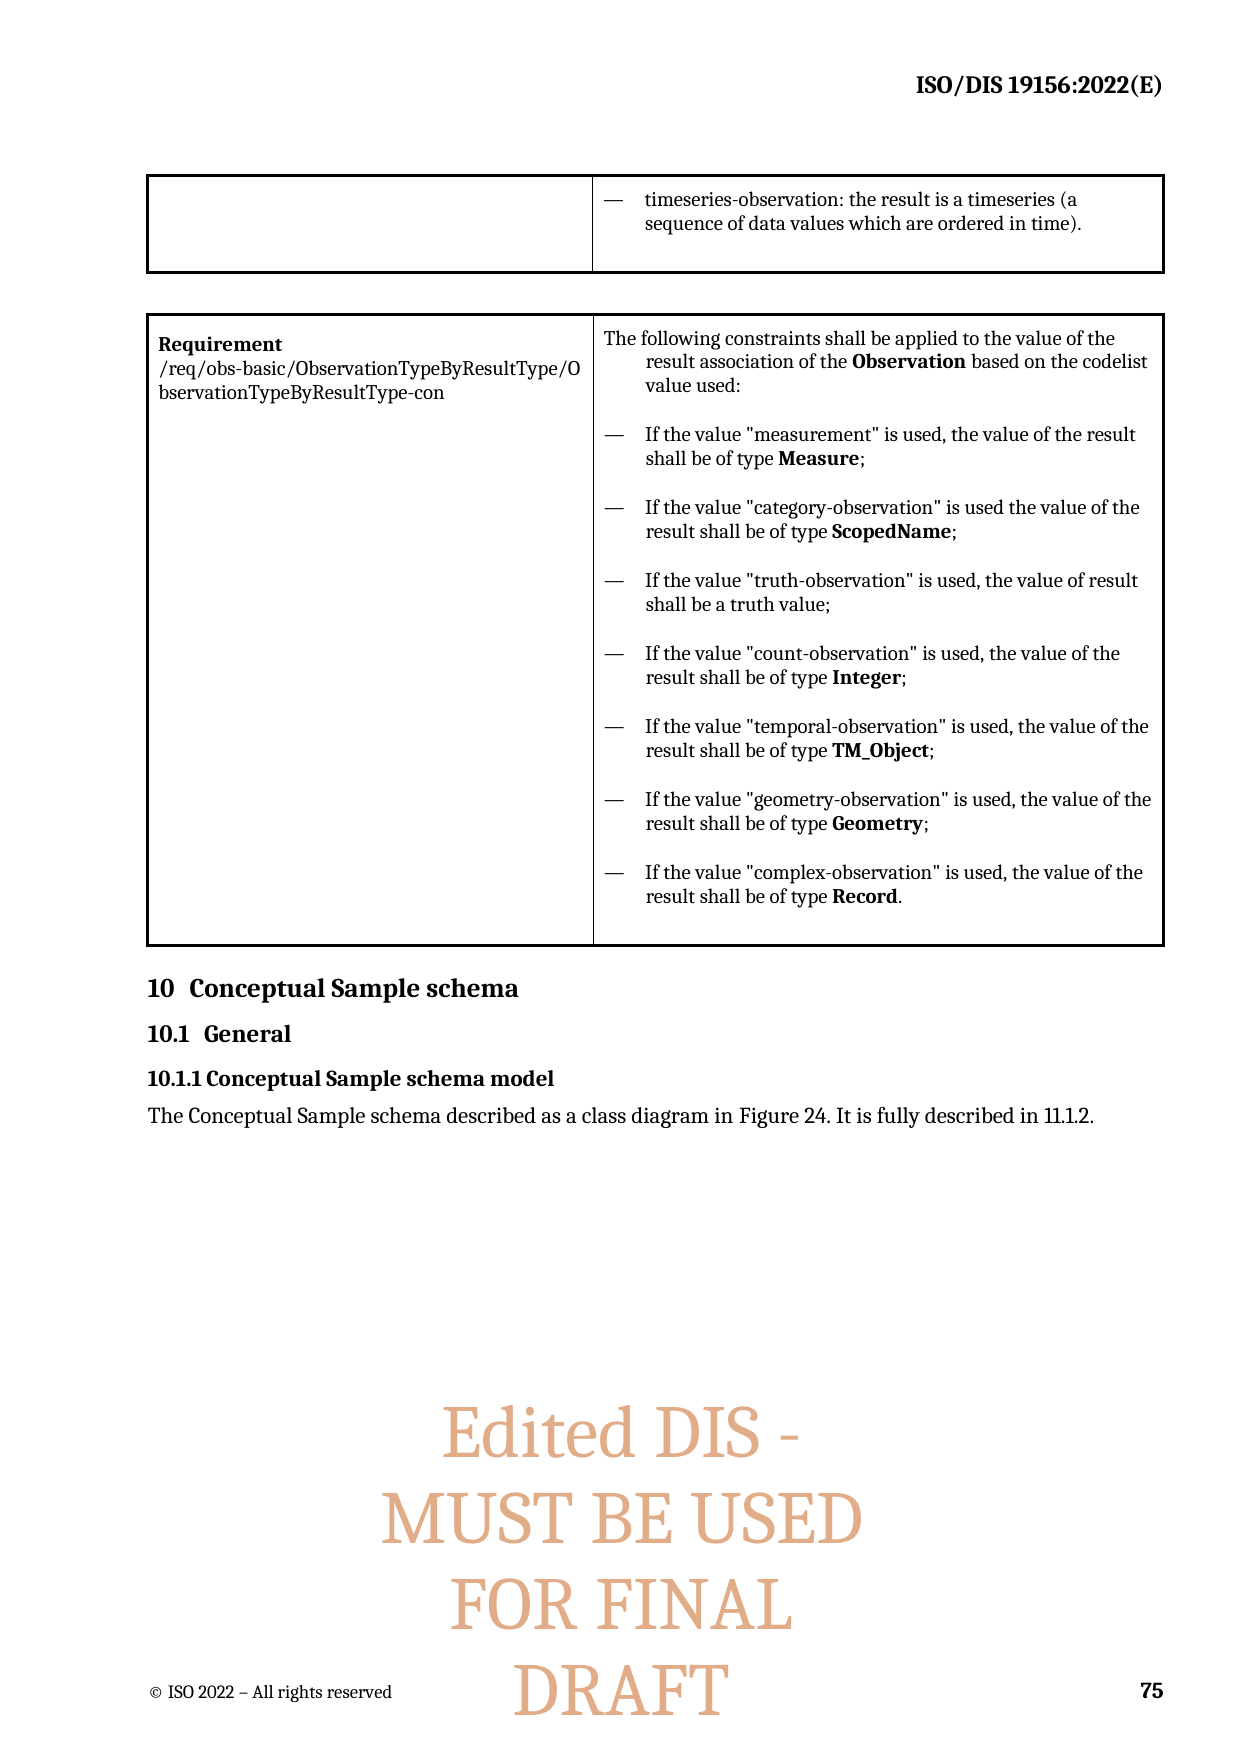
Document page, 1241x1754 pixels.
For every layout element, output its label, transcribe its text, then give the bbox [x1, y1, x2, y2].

text The Conceptual Sample schema described as a class diagram in Figure 2. It is fully described in 11.1.2. [148, 1103, 1163, 1130]
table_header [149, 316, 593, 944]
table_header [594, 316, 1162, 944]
subtitle General [148, 1022, 1163, 1048]
subtitle Conceptual Sample schema model [148, 1067, 1163, 1091]
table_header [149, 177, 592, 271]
subtitle Conceptual Sample schema [148, 975, 1163, 1003]
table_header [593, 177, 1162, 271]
